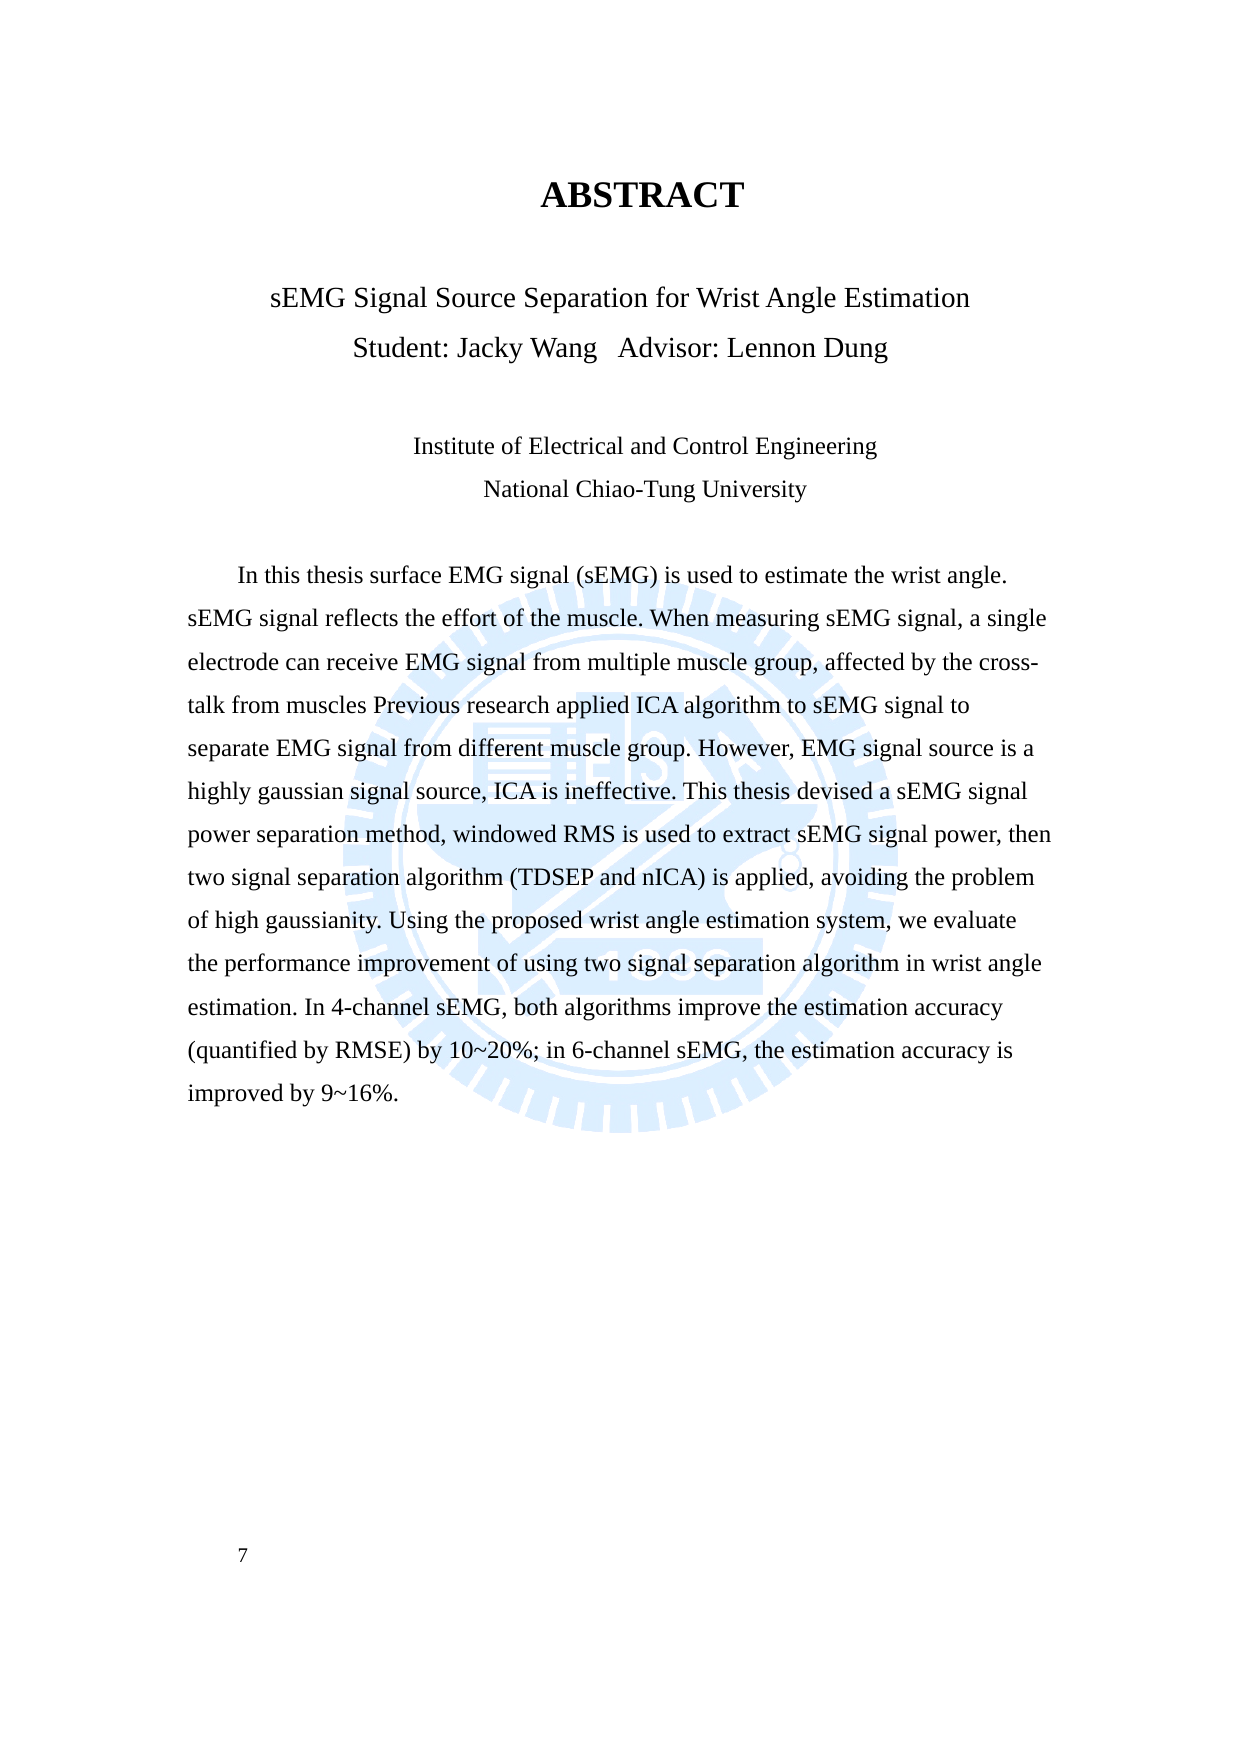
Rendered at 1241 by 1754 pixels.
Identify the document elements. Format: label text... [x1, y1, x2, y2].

title ABSTRACT [187, 172, 1053, 215]
text sEMG Signal Source Separation for Wrist Angle Estimation [187, 280, 1053, 314]
text National Chiao-Tung University [187, 474, 1053, 503]
text In this thesis surface EMG signal (sEMG) is used to estimate the wrist angle. sEMG signal reflects the effort of the muscle. When measuring sEMG signal, a single electrode can receive EMG signal from multiple muscle group, affected by the cross-talk from muscles Previous research applied ICA algorithm to sEMG signal to separate EMG signal from different muscle group. However, EMG signal source is a highly gaussian signal source, ICA is ineffective. This thesis devised a sEMG signal power separation method, windowed RMS is used to extract sEMG signal power, then two signal separation algorithm (TDSEP and nICA) is applied, avoiding the problem of high gaussianity. Using the proposed wrist angle estimation system, we evaluate the performance improvement of using two signal separation algorithm in wrist angle estimation. In 4-channel sEMG, both algorithms improve the estimation accuracy (quantified by RMSE) by 10~20%; in 6-channel sEMG, the estimation accuracy is improved by 9~16%. [187, 560, 1053, 1107]
text Institute of Electrical and Control Engineering [187, 431, 1053, 460]
text Student: Jacky Wang Advisor: Lennon Dung [187, 330, 1053, 364]
